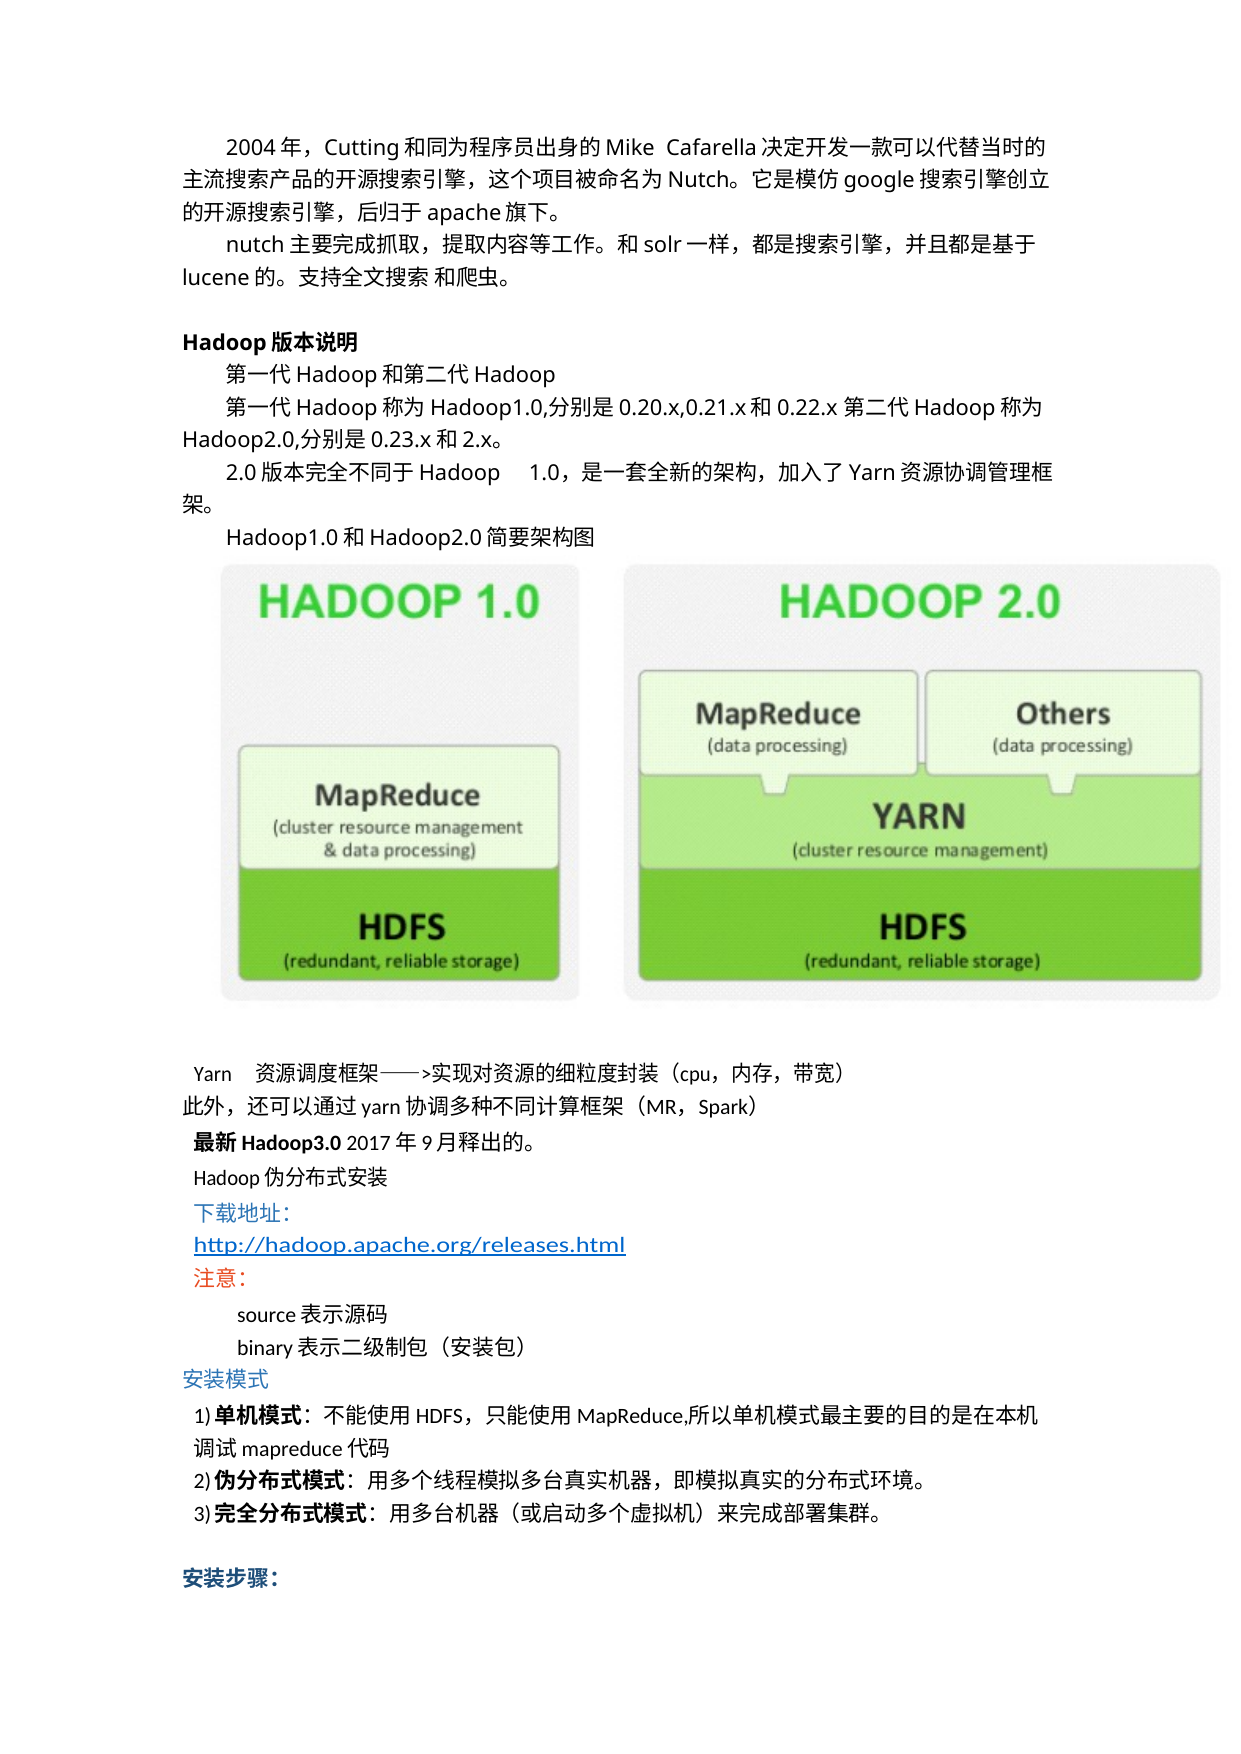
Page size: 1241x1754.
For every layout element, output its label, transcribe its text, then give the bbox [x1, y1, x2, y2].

picture [199, 555, 1238, 1009]
text 2.0版本完全不同于Hadoop 1.0，是一套全新的架构，加入了Yarn资源协调管理框架。 [182, 454, 1058, 519]
text 第一代Hadoop和第二代Hadoop [182, 357, 1058, 389]
text 第一代Hadoop称为Hadoop1.0,分别是0.20.x,0.21.x和0.22.x 第二代Hadoop称为Hadoop2.0,分别是0.23.x和2.x。 [182, 389, 1058, 454]
text Hadoop1.0和Hadoop2.0简要架构图 [182, 519, 1058, 552]
text 下载地址： [193, 1196, 1058, 1228]
text Hadoop伪分布式安装 [193, 1160, 1058, 1192]
text binary表示二级制包（安装包） [193, 1329, 1058, 1362]
text source表示源码 [193, 1297, 1058, 1329]
list 单机模式：不能使用HDFS，只能使用MapReduce,所以单机模式最主要的目的是在本机调试mapreduce代码 [193, 1398, 1058, 1463]
text Hadoop版本说明 [182, 324, 1058, 357]
list 伪分布式模式：用多个线程模拟多台真实机器，即模拟真实的分布式环境。 [193, 1463, 1058, 1495]
text 安装模式 [182, 1362, 1058, 1394]
text 2004年，Cutting和同为程序员出身的Mike Cafarella决定开发一款可以代替当时的主流搜索产品的开源搜索引擎，这个项目被命名为Nutch。它是模仿google搜索引擎创立的开源搜索引擎，后归于apache旗下。 [182, 129, 1058, 227]
text 注意： [193, 1261, 1058, 1293]
text 安装步骤： [182, 1561, 1058, 1593]
text nutch主要完成抓取，提取内容等工作。和solr一样，都是搜索引擎，并且都是基于lucene的。支持全文搜索 和爬虫。 [182, 227, 1058, 292]
text 最新Hadoop3.0 2017年9月释出的。 [193, 1124, 1058, 1157]
text 此外，还可以通过yarn协调多种不同计算框架（MR，Spark） [182, 1088, 1058, 1121]
list 完全分布式模式：用多台机器（或启动多个虚拟机）来完成部署集群。 [193, 1496, 1058, 1528]
text http://hadoop.apache.org/releases.html [193, 1228, 1058, 1261]
